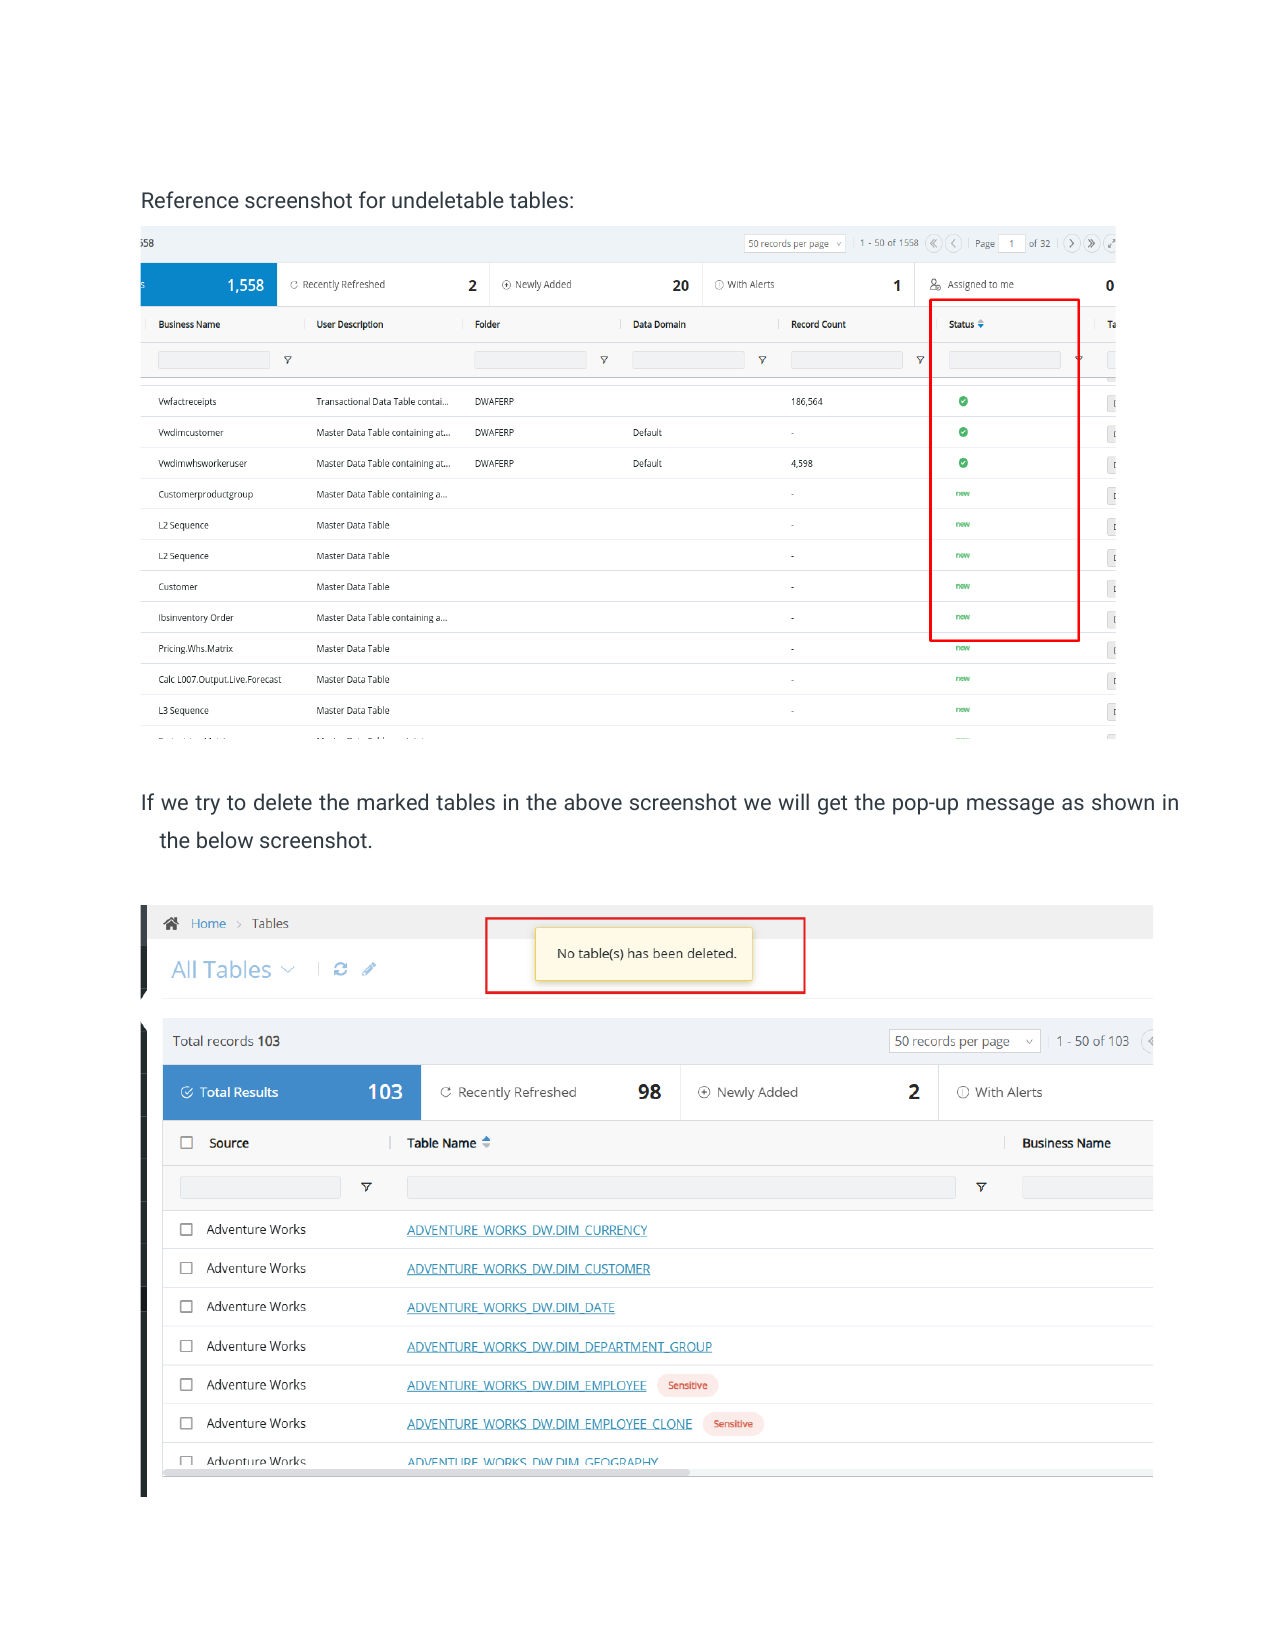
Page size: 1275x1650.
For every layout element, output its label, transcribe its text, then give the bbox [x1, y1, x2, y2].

text If we try to delete the marked tables in the above screenshot we will get the pop-up message as shown in the below screenshot. [141, 790, 1181, 854]
text Reference screenshot for undeletable tables: [141, 188, 1181, 214]
picture [140, 905, 1154, 1497]
picture [140, 226, 1116, 739]
